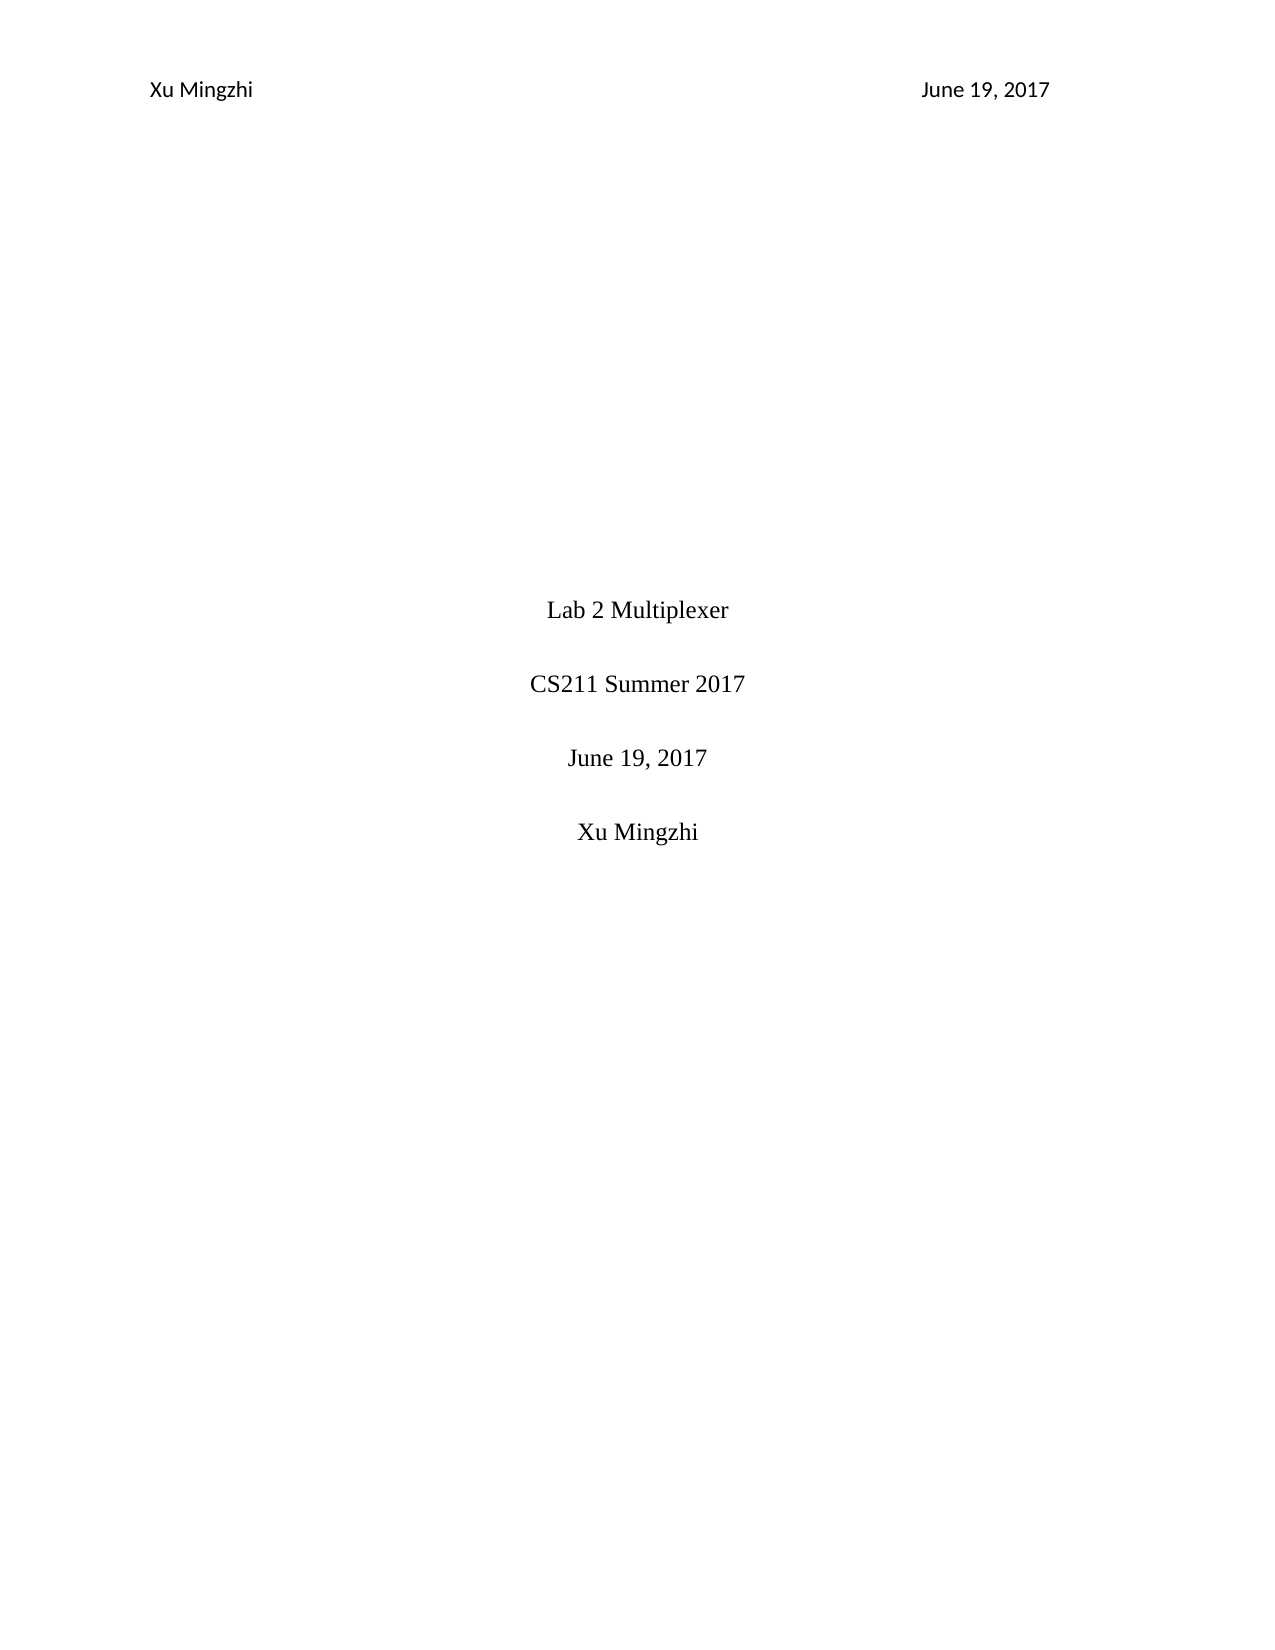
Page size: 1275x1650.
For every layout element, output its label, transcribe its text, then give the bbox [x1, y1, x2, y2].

text Lab 2 Multiplexer [150, 595, 1125, 624]
text CS211 Summer 2017 [150, 669, 1125, 698]
text June 19, 2017 [150, 743, 1125, 772]
text Xu Mingzhi [150, 817, 1125, 846]
